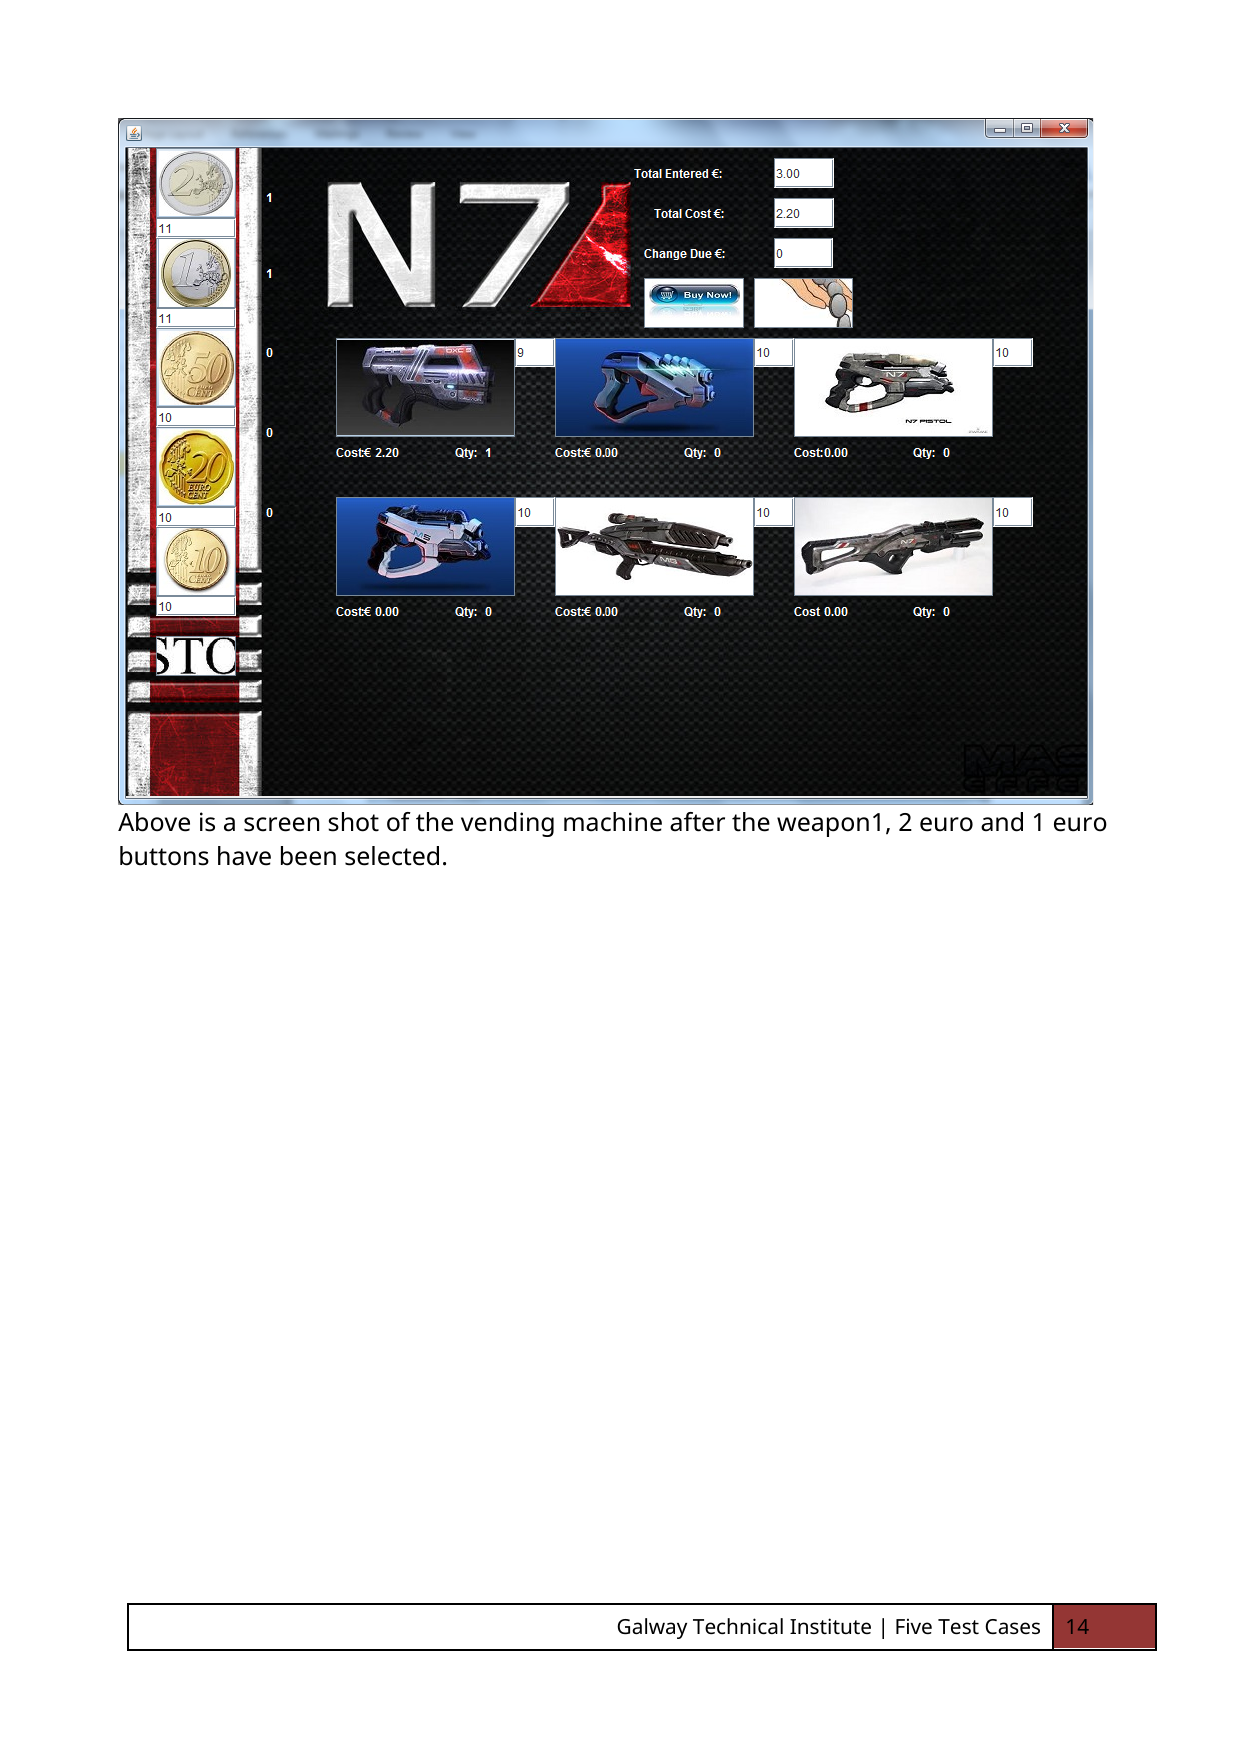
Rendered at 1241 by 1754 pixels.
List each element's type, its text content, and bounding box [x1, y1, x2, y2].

text Above is a screen shot of the vending machine after the weapon1, 2 euro and 1 euro buttons have been selected. [118, 804, 1122, 873]
picture [118, 118, 1094, 805]
